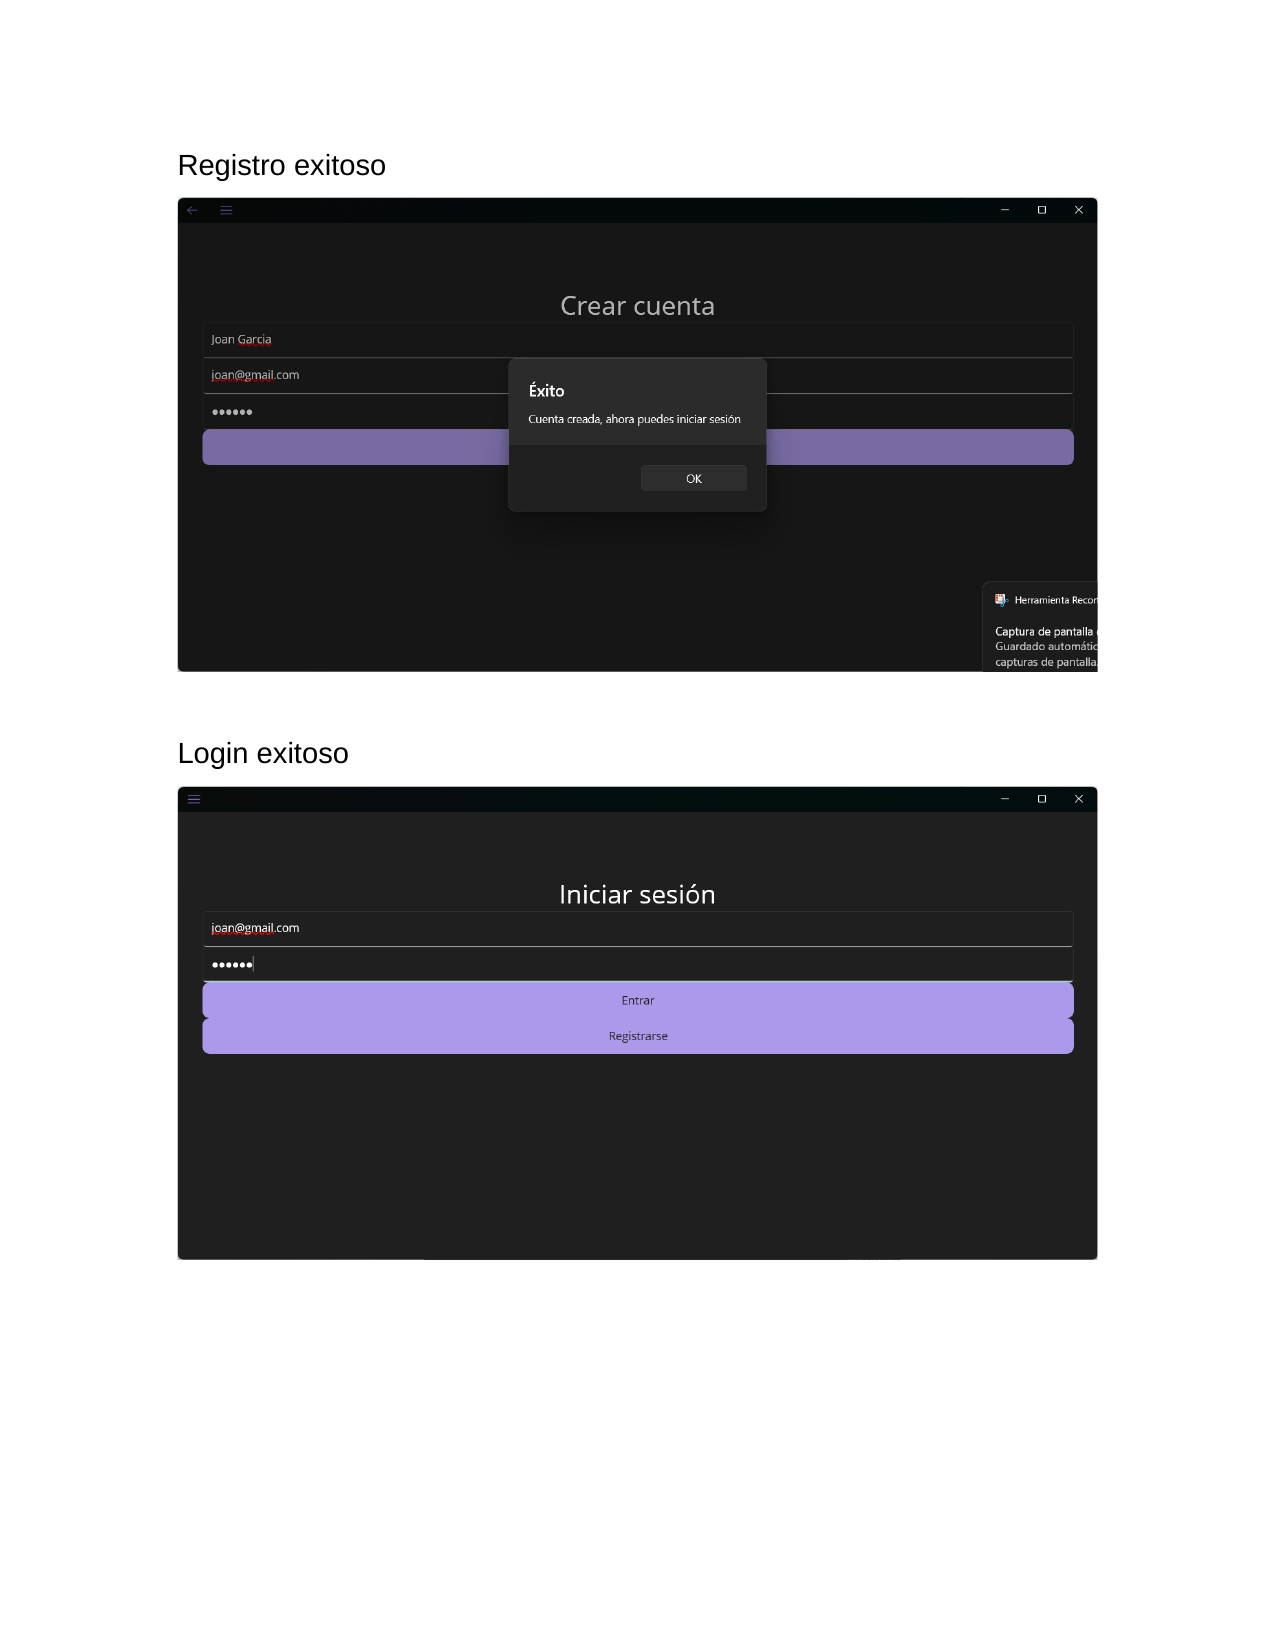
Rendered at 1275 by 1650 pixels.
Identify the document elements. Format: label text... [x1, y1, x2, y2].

text Login exitoso [177, 736, 1098, 769]
picture [177, 786, 1098, 1260]
picture [177, 197, 1098, 672]
text Registro exitoso [177, 148, 1098, 181]
